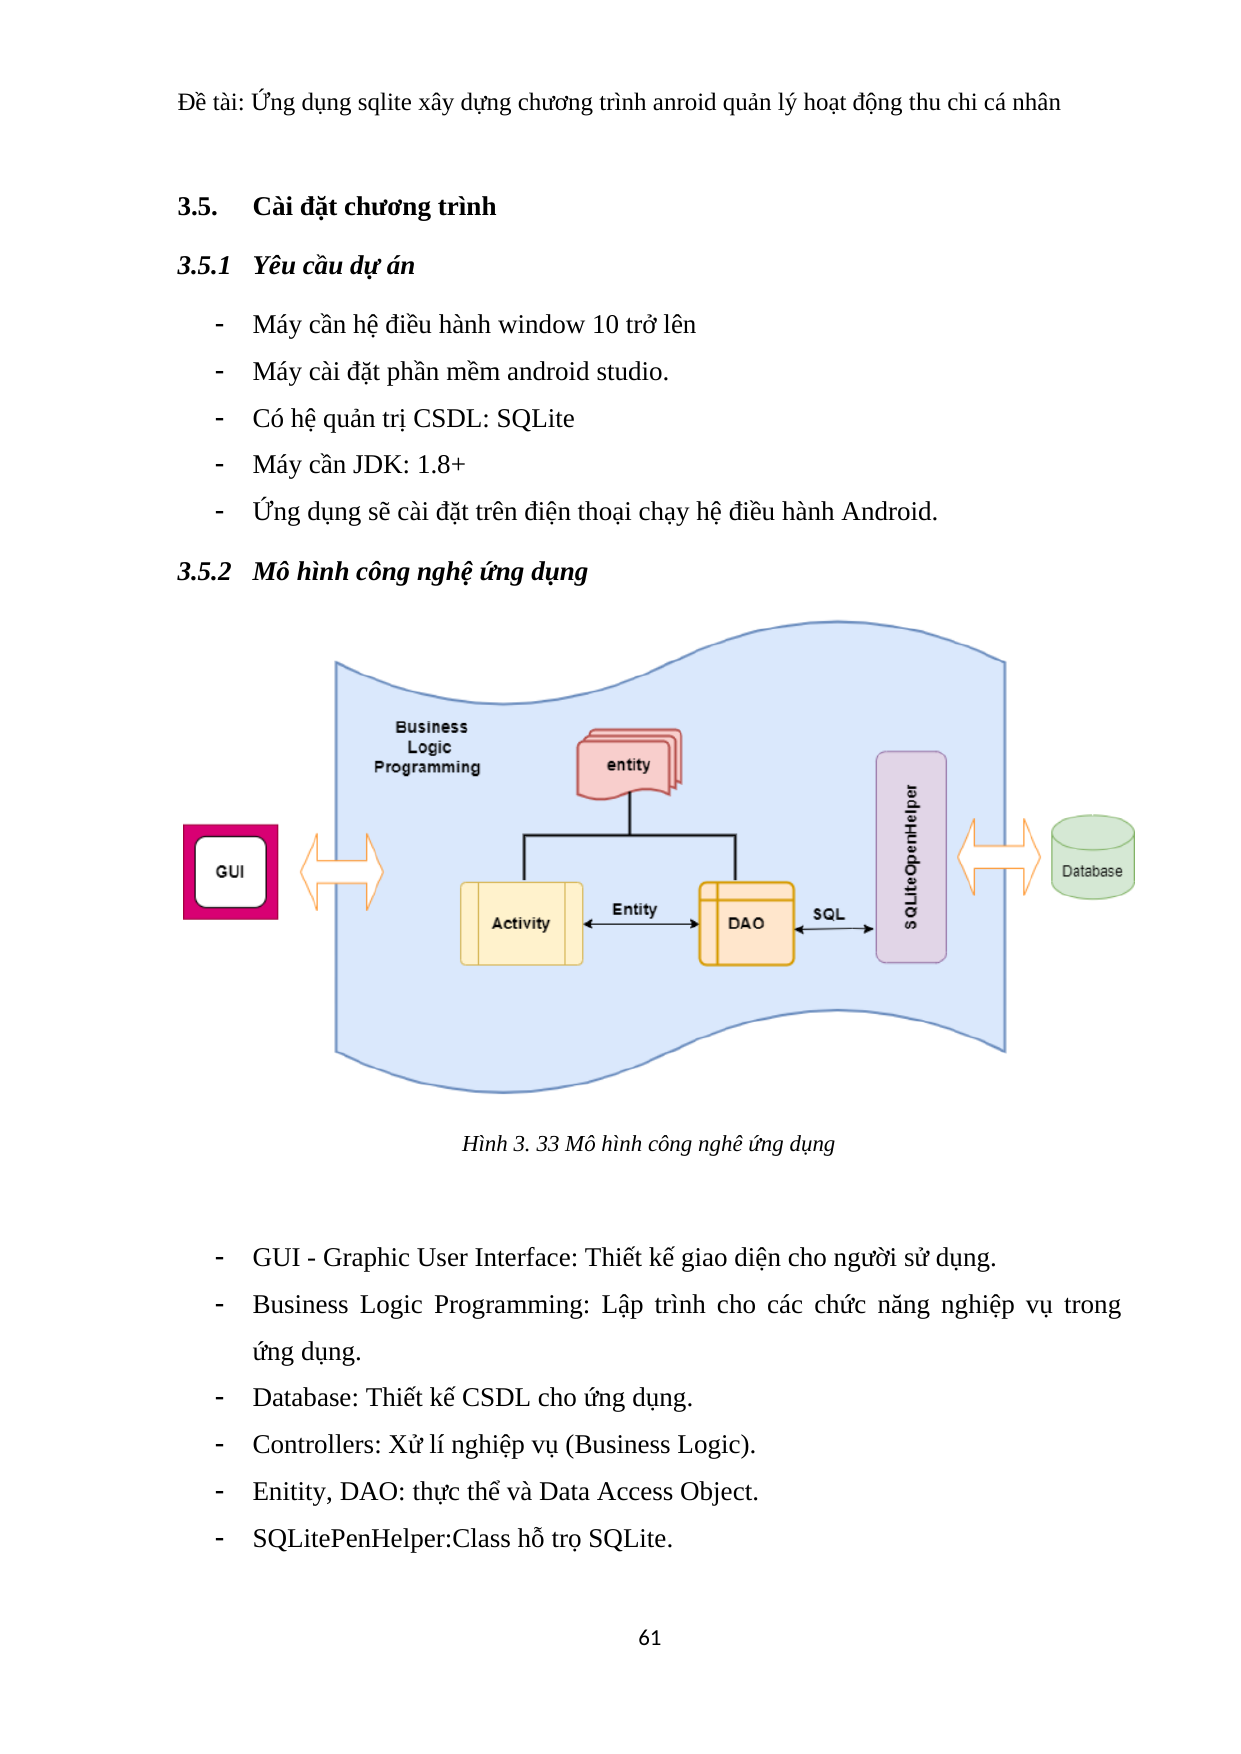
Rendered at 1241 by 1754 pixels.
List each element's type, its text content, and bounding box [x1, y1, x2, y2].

list Yêu cầu dự án [177, 249, 1122, 280]
list SQLitePenHelper:Class hỗ trọ SQLite. [215, 1522, 1122, 1553]
list Máy cài đặt phần mềm android studio. [215, 355, 1122, 386]
list Ứng dụng sẽ cài đặt trên điện thoại chạy hệ điều hành Android. [215, 496, 1122, 527]
picture [177, 614, 1153, 1100]
list Mô hình công nghệ ứng dụng [177, 555, 1122, 586]
list Máy cần hệ điều hành window 10 trở lên [215, 308, 1122, 339]
list Business Logic Programming: Lập trình cho các chức năng nghiệp vụ trong ứng dụng. [215, 1288, 1122, 1366]
list Cài đặt chương trình [177, 190, 1122, 221]
list Máy cần JDK: 1.8+ [215, 449, 1122, 480]
list Có hệ quản trị CSDL: SQLite [215, 402, 1122, 433]
list GUI - Graphic User Interface: Thiết kế giao diện cho người sử dụng. [215, 1241, 1122, 1272]
list Controllers: Xử lí nghiệp vụ (Business Logic). [215, 1428, 1122, 1459]
list Database: Thiết kế CSDL cho ứng dụng. [215, 1381, 1122, 1412]
list Enitity, DAO: thực thể và Data Access Object. [215, 1475, 1122, 1506]
